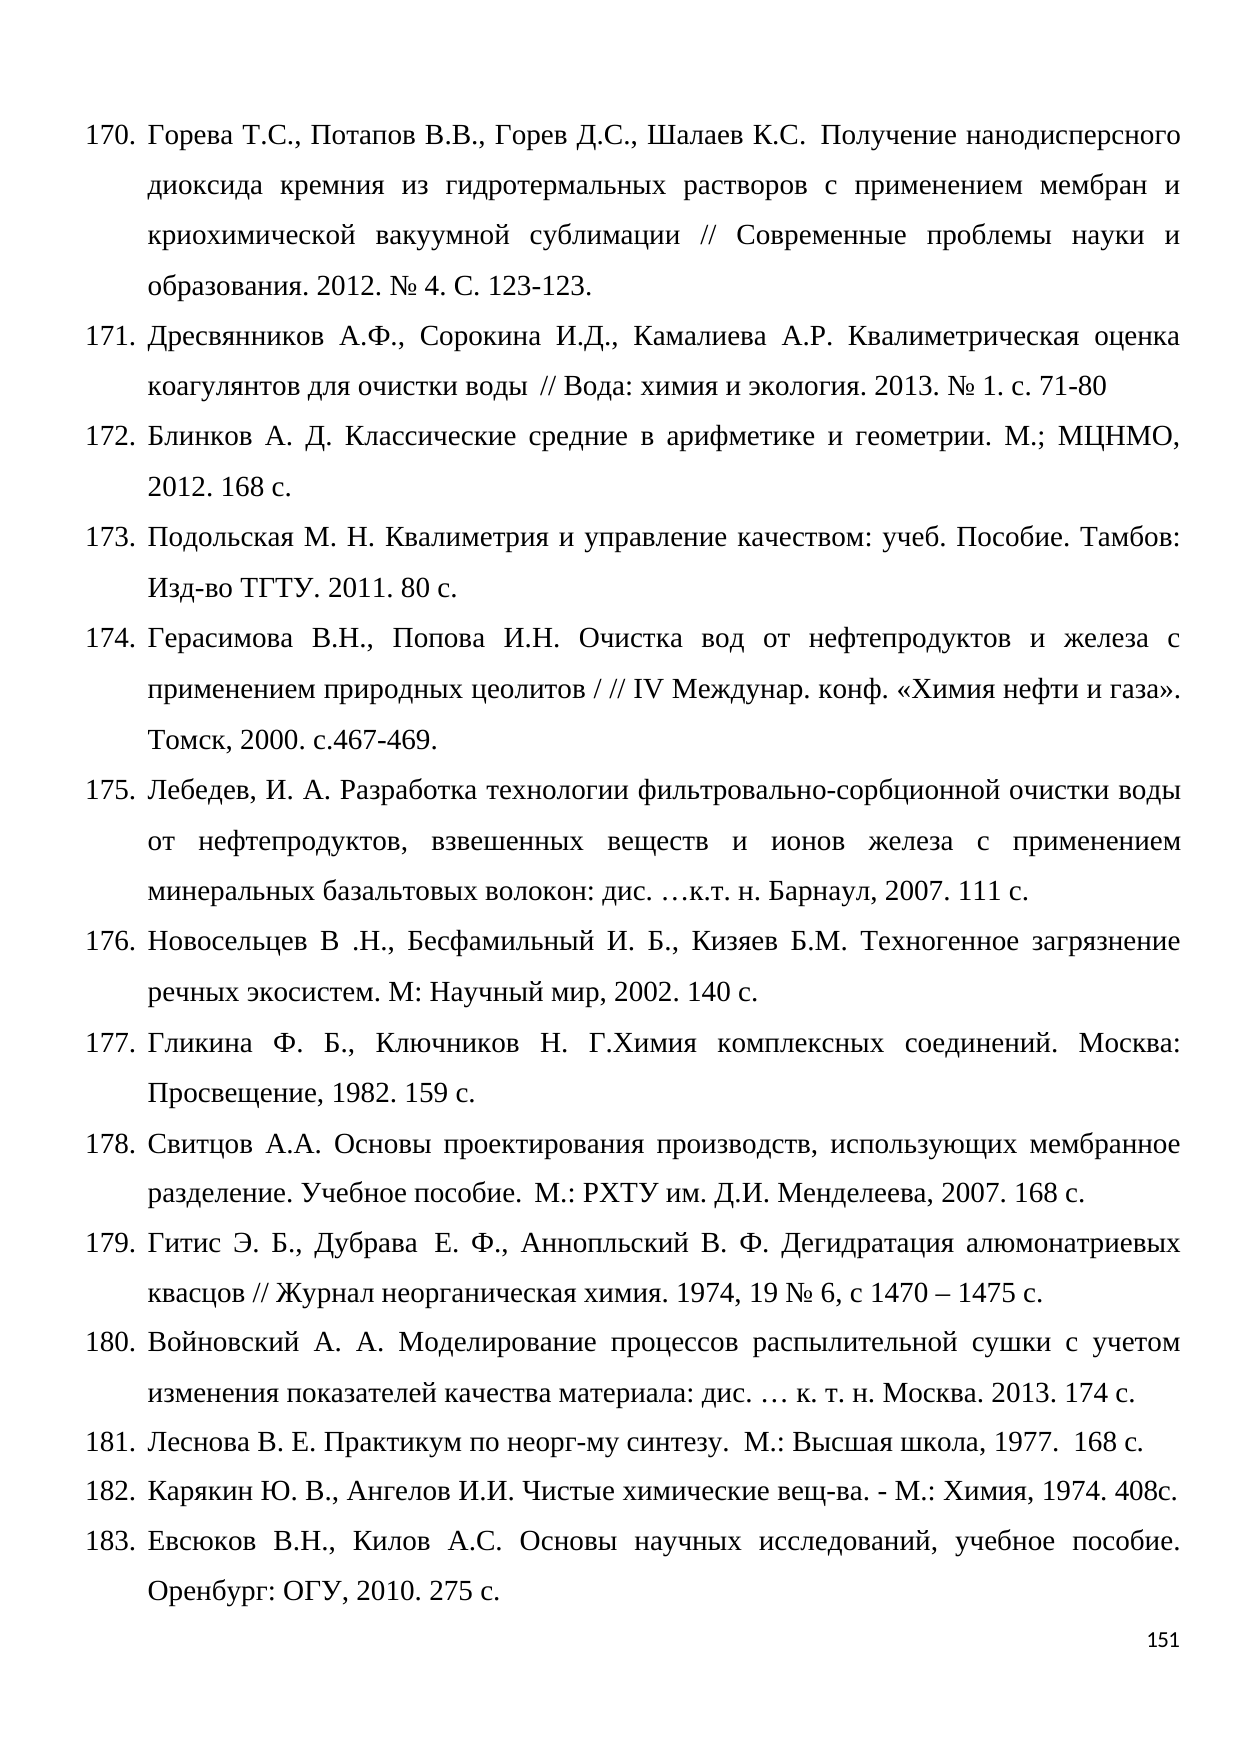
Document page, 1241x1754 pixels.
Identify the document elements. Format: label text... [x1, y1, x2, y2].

list Войновский А. А. Моделирование процессов распылительной сушки с учетом изменения показателей качества материала: дис. … к. т. н. Москва. 2013. 174 с. [85, 1324, 1182, 1408]
list Блинков А. Д. Классические средние в арифметике и геометрии. М.; МЦНМО, 2012. 168 с. [85, 418, 1182, 502]
list Новосельцев В .Н., Бесфамильный И. Б., Кизяев Б.М. Техногенное загрязнение речных экосистем. М: Научный мир, 2002. 140 с. [85, 923, 1182, 1008]
list Леснова В. Е. Практикум по неорг-му синтезу. M.: Высшая школа, 1977. 168 с. [85, 1426, 1211, 1458]
list Евсюков В.Н., Килов А.С. Основы научных исследований, учебное пособие. Оренбург: ОГУ, 2010. 275 с. [85, 1523, 1181, 1606]
list Гликина Ф. Б., Ключников Н. Г.Химия комплексных соединений. Москва: Просвещение, 1982. 159 с. [85, 1025, 1182, 1109]
list Лебедев, И. А. Разработка технологии фильтровально-сорбционной очистки воды от нефтепродуктов, взвешенных веществ и ионов железа с применением минеральных базальтовых волокон: дис. …к.т. н. Барнаул, 2007. 111 с. [85, 772, 1182, 907]
list Герасимова В.Н., Попова И.Н. Очистка вод от нефтепродуктов и железа с применением природных цеолитов / // IV Междунар. конф. «Химия нефти и газа». Томск, 2000. с.467-469. [85, 621, 1182, 755]
list Карякин Ю. В., Ангелов И.И. Чистые химические вещ-ва. - M.: Химия, 1974. 408с. [85, 1473, 1211, 1506]
list Горева Т.С., Потапов В.В., Горев Д.С., Шалаев К.С. Получение нанодисперсного диоксида кремния из гидротермальных растворов с применением мембран и криохимической вакуумной сублимации // Современные проблемы науки и образования. 2012. № 4. С. 123-123. [85, 117, 1181, 301]
list Свитцов А.А. Основы проектирования производств, использующих мембранное разделение. Учебное пособие. М.: РХТУ им. Д.И. Менделеева, 2007. 168 с. [85, 1126, 1181, 1209]
list Гитис Э. Б., Дубрава Е. Ф., Аннопльский В. Ф. Дегидратация алюмонатриевых квасцов // Журнал неорганическая химия. 1974, 19 № 6, с 1470 – 1475 с. [85, 1225, 1182, 1308]
list Дресвянников А.Ф., Сорокина И.Д., Камалиева А.Р. Квалиметрическая оценка коагулянтов для очистки воды // Вода: химия и экология. 2013. № 1. с. 71-80 [85, 318, 1181, 402]
list Подольская М. Н. Квалиметрия и управление качеством: учеб. Пособие. Тамбов: Изд-во ТГТУ. 2011. 80 с. [85, 519, 1182, 603]
